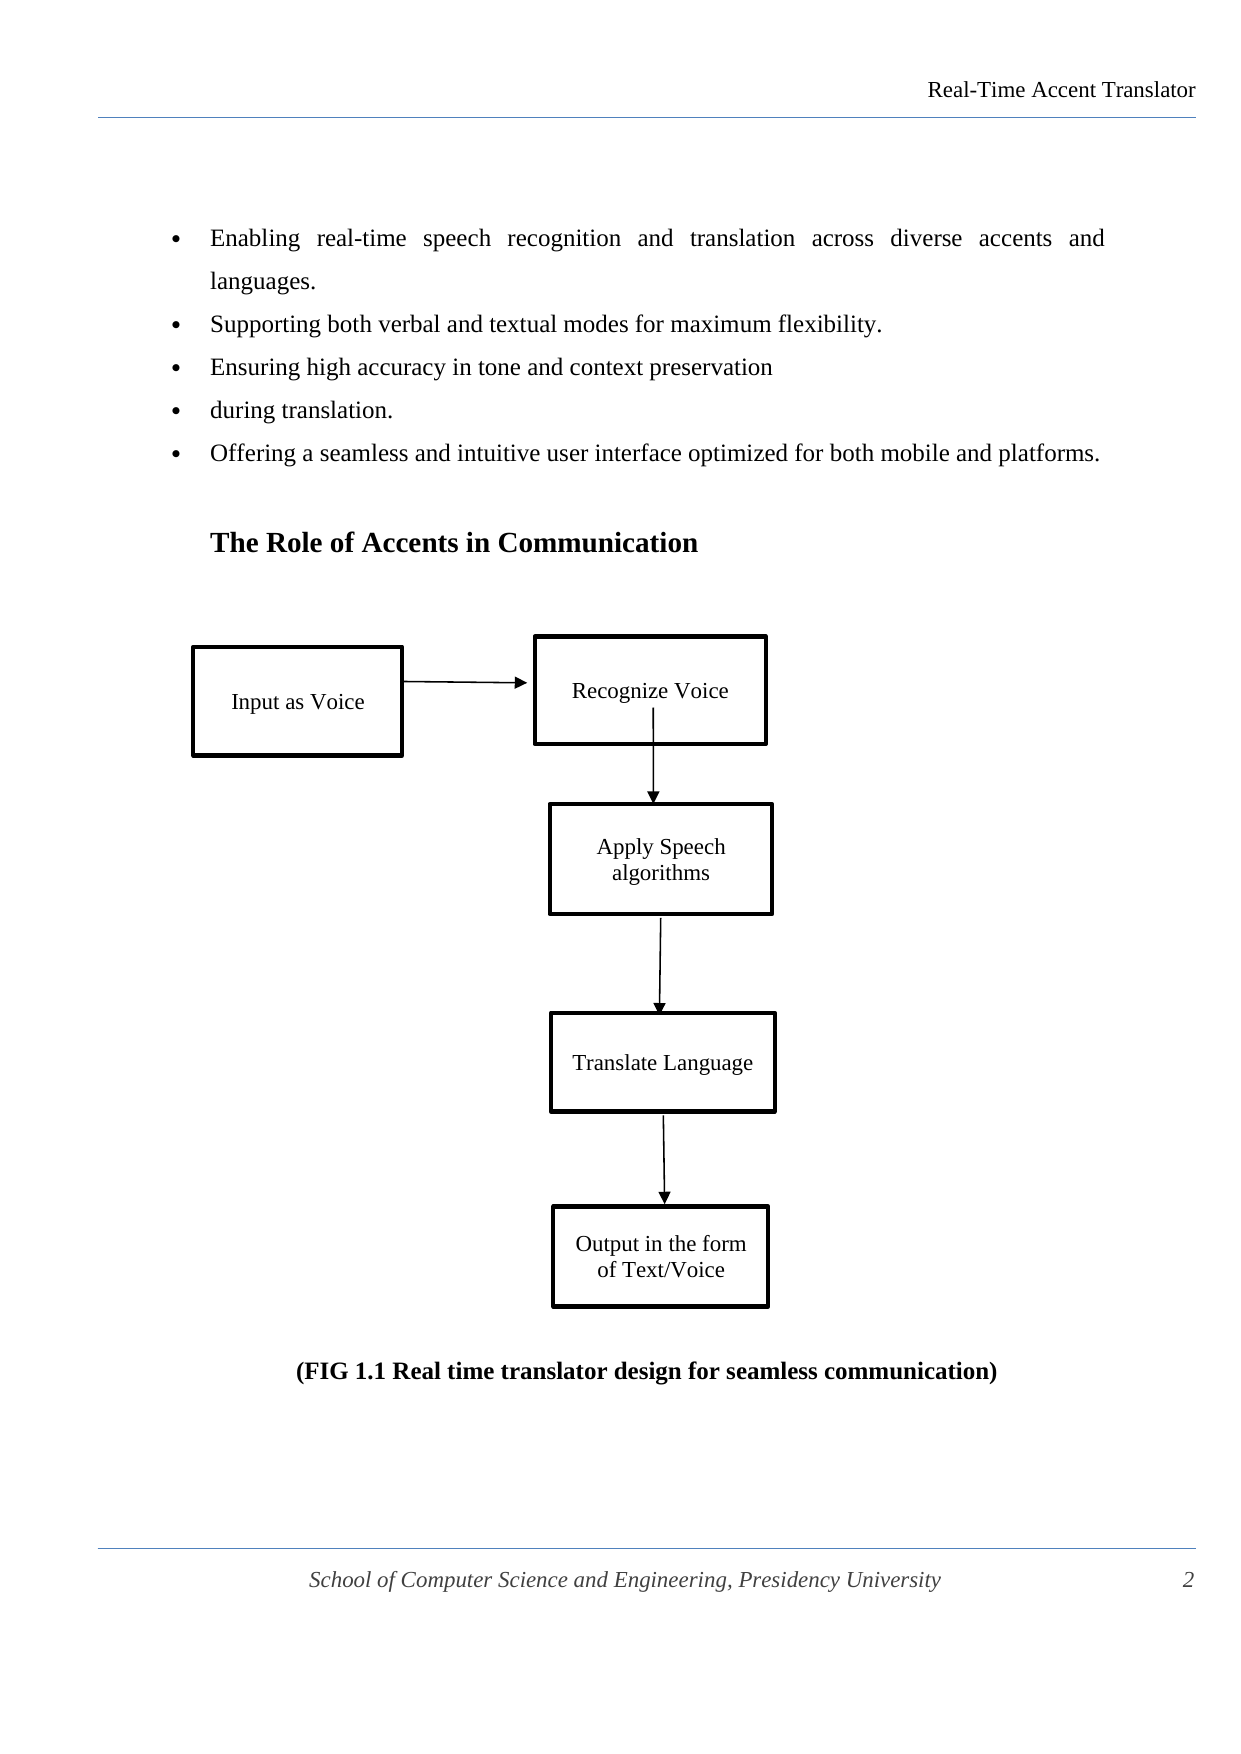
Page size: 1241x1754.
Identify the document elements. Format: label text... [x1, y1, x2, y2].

text (FIG 1.1 Real time translator design for seamless communication) [97, 1356, 1196, 1385]
list Ensuring high accuracy in tone and context preservation [172, 352, 1106, 381]
list Offering a seamless and intuitive user interface optimized for both mobile and platforms. [172, 438, 1106, 467]
text The Role of Accents in Communication [210, 525, 1106, 558]
list Enabling real-time speech recognition and translation across diverse accents and languages. [172, 223, 1106, 295]
list during translation. [172, 395, 1106, 424]
list Supporting both verbal and textual modes for maximum flexibility. [172, 309, 1106, 338]
